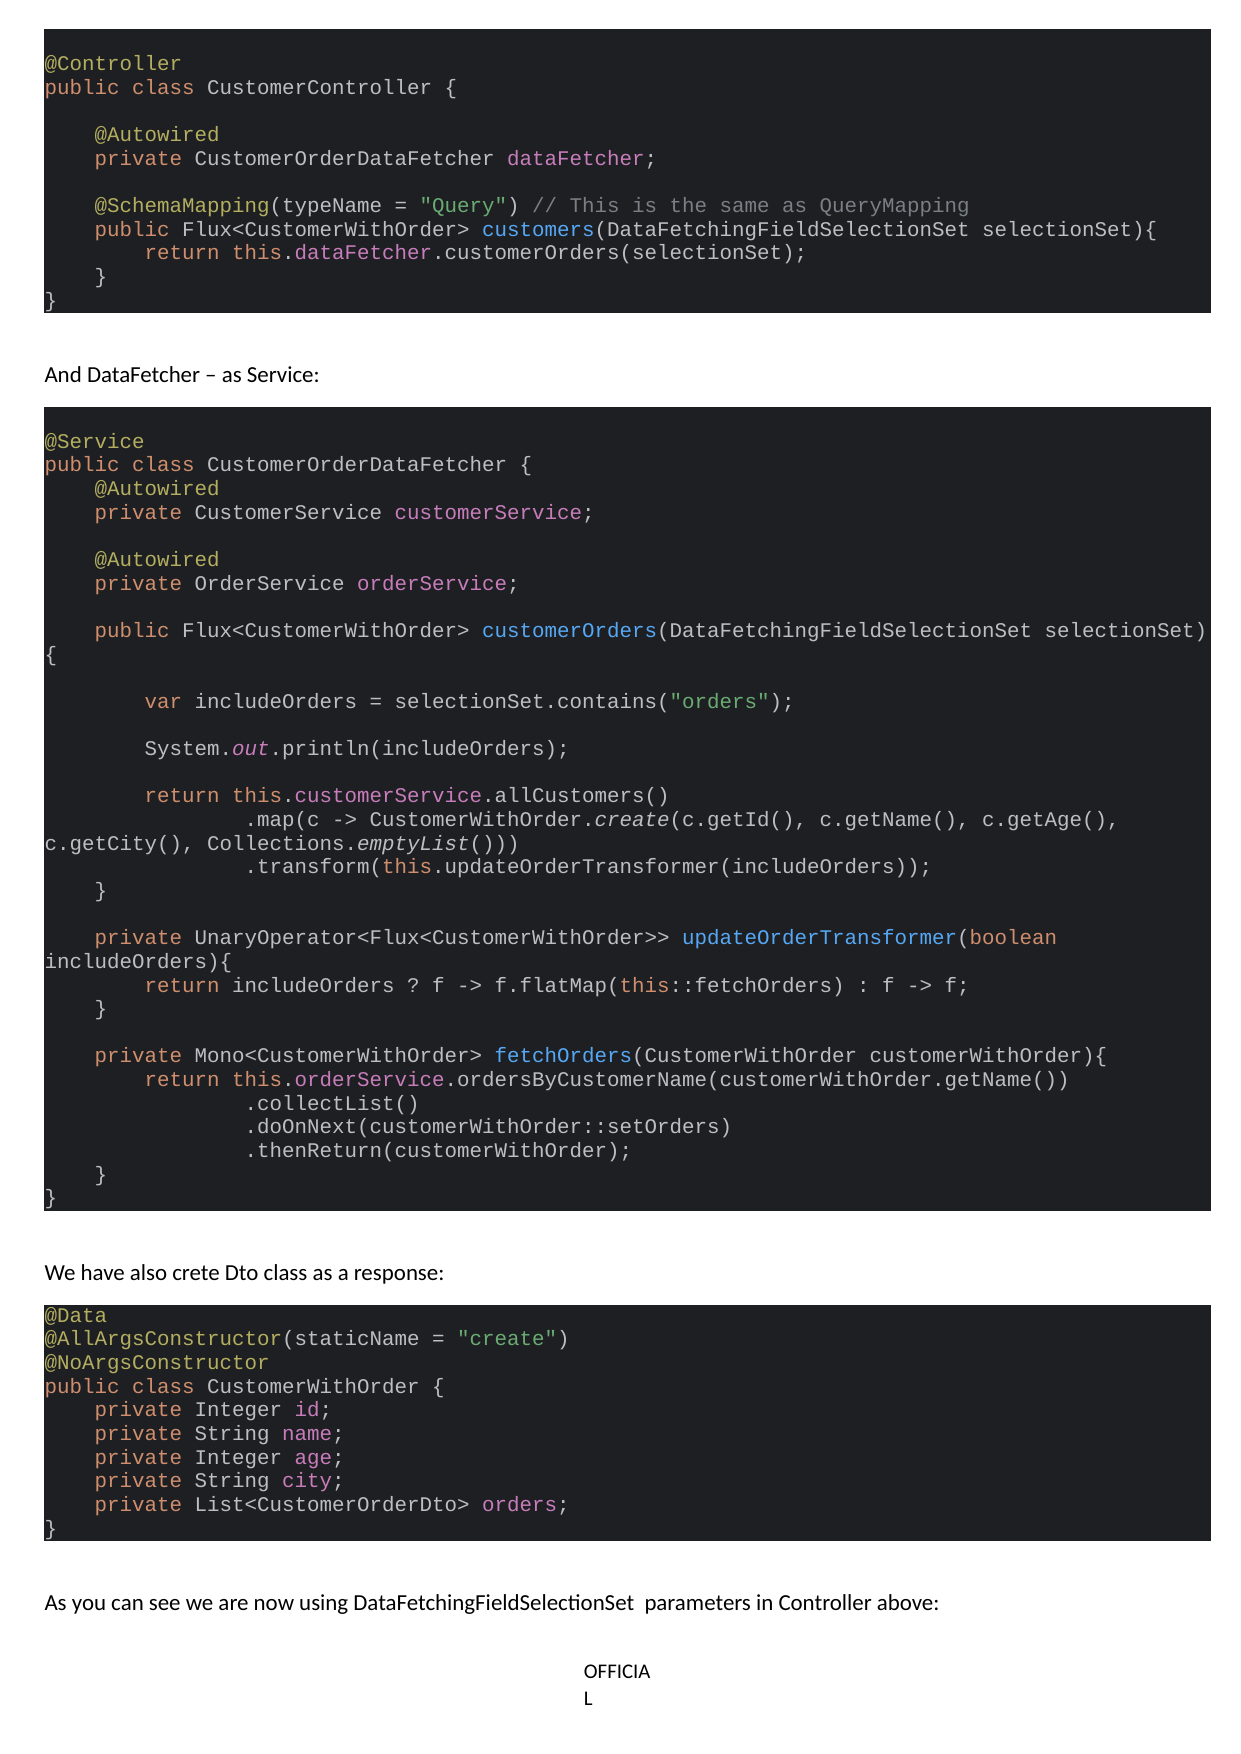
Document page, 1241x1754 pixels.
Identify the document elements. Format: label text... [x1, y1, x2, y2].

text @Service public class CustomerOrderDataFetcher { @Autowired private CustomerService customerService; @Autowired private OrderService orderService; public Flux<CustomerWithOrder> customerOrders(DataFetchingFieldSelectionSet selectionSet) { var includeOrders = selectionSet.contains("orders"); System.out.println(includeOrders); return this.customerService.allCustomers() .map(c -> CustomerWithOrder.create(c.getId(), c.getName(), c.getAge(), c.getCity(), Collections.emptyList())) .transform(this.updateOrderTransformer(includeOrders)); } private UnaryOperator<Flux<CustomerWithOrder>> updateOrderTransformer(boolean includeOrders){ return includeOrders ? f -> f.flatMap(this::fetchOrders) : f -> f; } private Mono<CustomerWithOrder> fetchOrders(CustomerWithOrder customerWithOrder){ return this.orderService.ordersByCustomerName(customerWithOrder.getName()) .collectList() .doOnNext(customerWithOrder::setOrders) .thenReturn(customerWithOrder); } } [44, 407, 1211, 1211]
text As you can see we are now using DataFetchingFieldSelectionSet parameters in Controller above: [44, 1588, 1211, 1616]
text We have also crete Dto class as a response: [44, 1258, 1211, 1286]
text } [44, 290, 1211, 313]
text @Data @AllArgsConstructor(staticName = "create") @NoArgsConstructor public class CustomerWithOrder { private Integer id; private String name; private Integer age; private String city; private List<CustomerOrderDto> orders; } [44, 1305, 1211, 1541]
text And DataFetcher – as Service: [44, 360, 1211, 388]
text @Controller public class CustomerController { @Autowired private CustomerOrderDataFetcher dataFetcher; @SchemaMapping(typeName = "Query") // This is the same as QueryMapping public Flux<CustomerWithOrder> customers(DataFetchingFieldSelectionSet selectionSet){ return this.dataFetcher.customerOrders(selectionSet); } [44, 29, 1211, 290]
